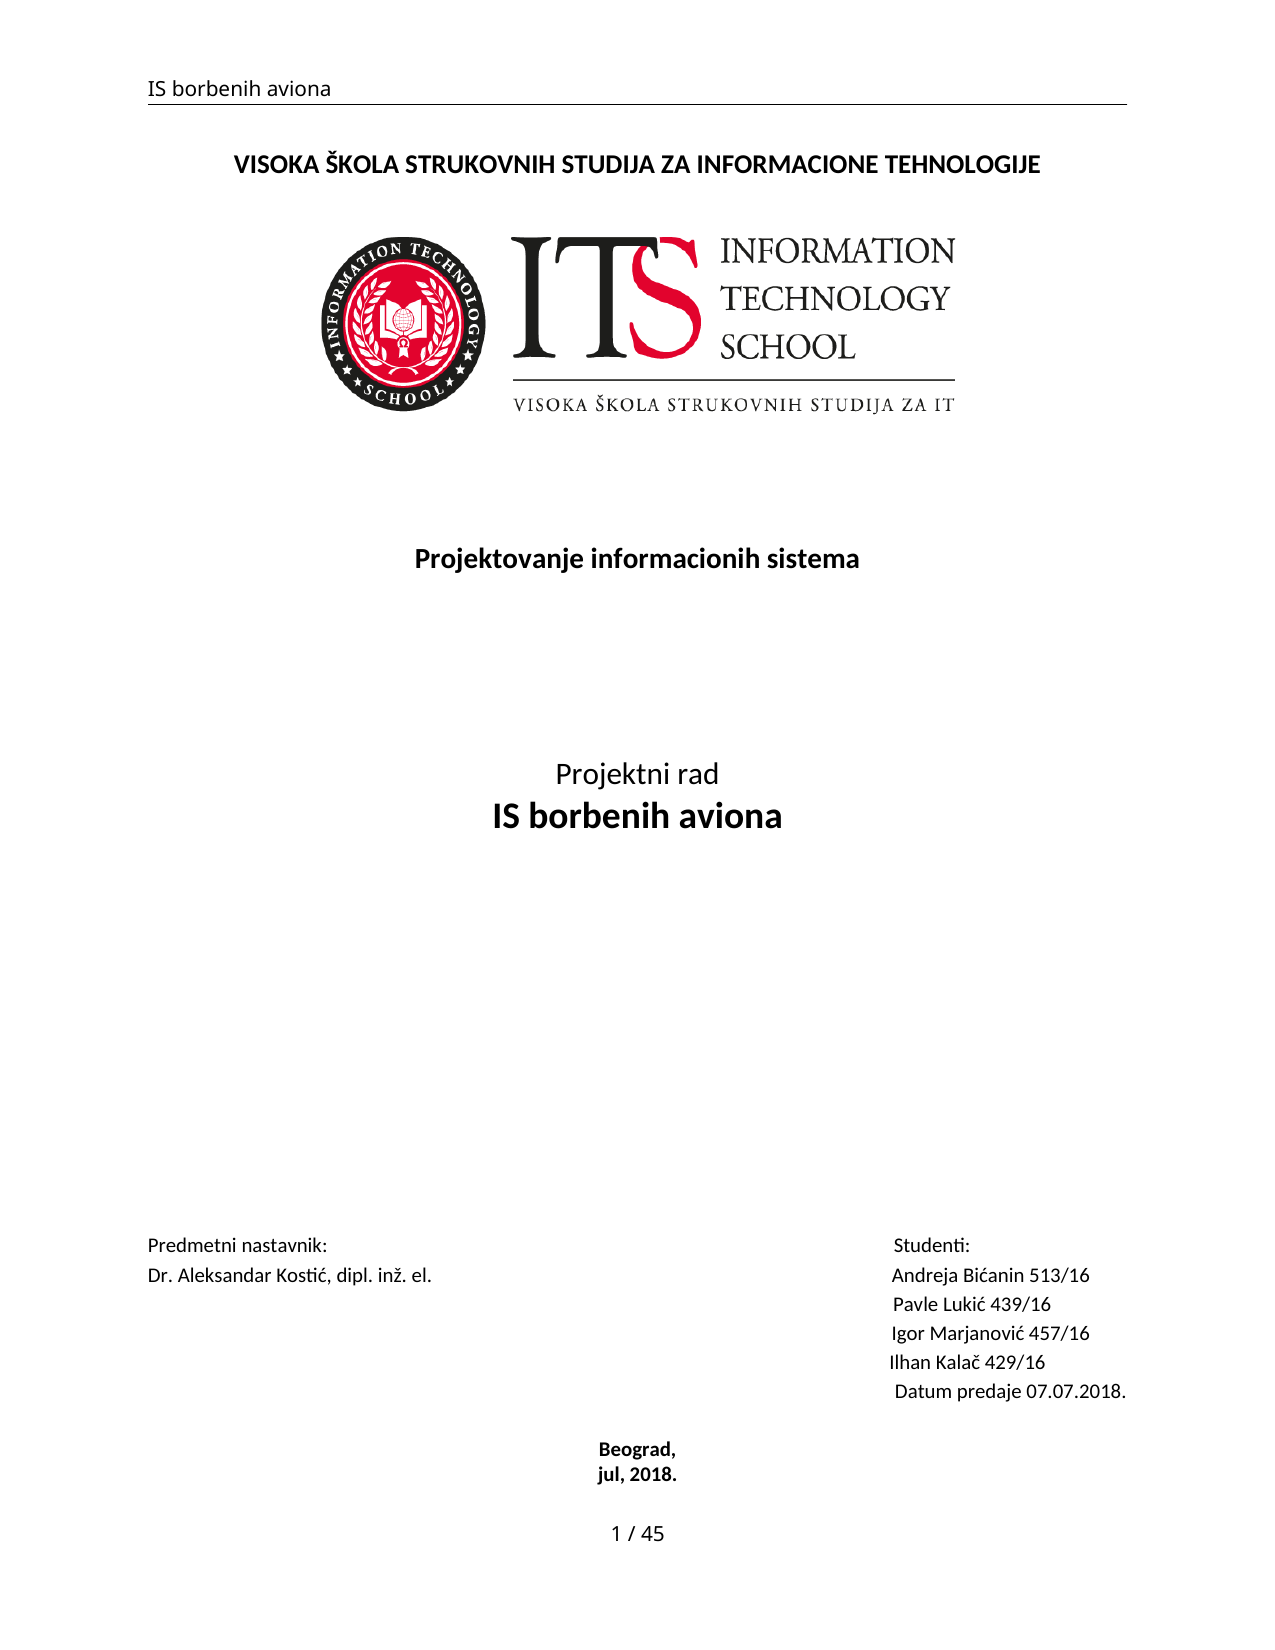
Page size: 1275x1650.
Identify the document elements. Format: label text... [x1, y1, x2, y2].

text Datum predaje 07.07.2018. [148, 1378, 1127, 1404]
text Dr. Aleksandar Kostić, dipl. inž. el. Andreja Bićanin 513/16 Pavle Lukić 439/16 [148, 1262, 1127, 1316]
text Projektovanje informacionih sistema [148, 540, 1127, 576]
text jul, 2018. [148, 1462, 1127, 1487]
text Predmetni nastavnik: Studenti: [148, 1233, 1127, 1258]
text Ilhan Kalač 429/16 [148, 1349, 1127, 1375]
text VISOKA ŠKOLA STRUKOVNIH STUDIJA ZA INFORMACIONE TEHNOLOGIJE [148, 148, 1127, 181]
text Igor Marjanović 457/16 [148, 1320, 1127, 1346]
text Beograd, [148, 1436, 1127, 1462]
text IS borbenih aviona [148, 792, 1127, 838]
text Projektni rad [148, 754, 1127, 792]
